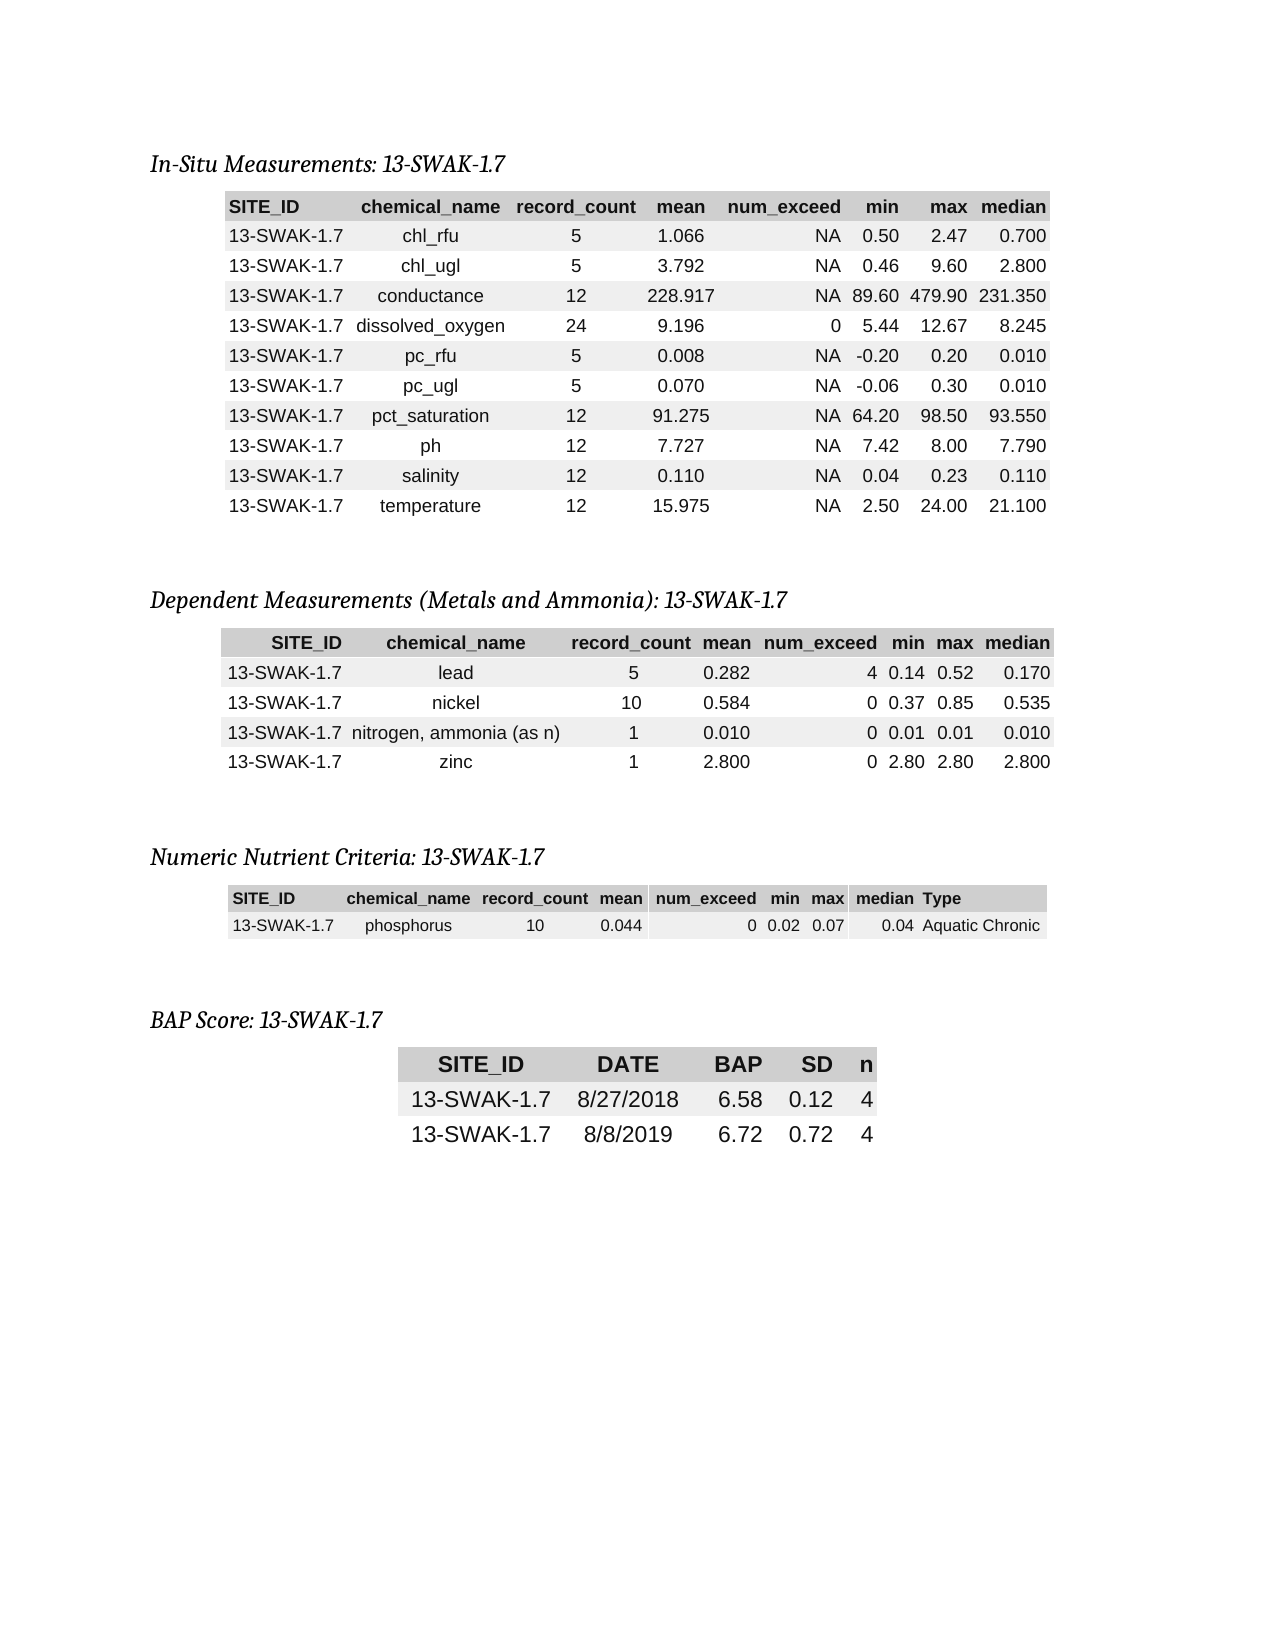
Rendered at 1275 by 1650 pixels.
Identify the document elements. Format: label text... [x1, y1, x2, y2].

text Numeric Nutrient Criteria: 13-SWAK-1.7 [150, 843, 1125, 872]
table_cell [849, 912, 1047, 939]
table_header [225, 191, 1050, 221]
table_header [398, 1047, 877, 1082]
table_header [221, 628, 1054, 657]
text BAP Score: 13-SWAK-1.7 [150, 1006, 1125, 1034]
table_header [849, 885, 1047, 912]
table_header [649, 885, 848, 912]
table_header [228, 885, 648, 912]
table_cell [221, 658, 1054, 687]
text Dependent Measurements (Metals and Ammonia): 13-SWAK-1.7 [150, 586, 1125, 615]
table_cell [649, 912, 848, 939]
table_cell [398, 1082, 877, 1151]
text In-Situ Measurements: 13-SWAK-1.7 [150, 150, 1125, 179]
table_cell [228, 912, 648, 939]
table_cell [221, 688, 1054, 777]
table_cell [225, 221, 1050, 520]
